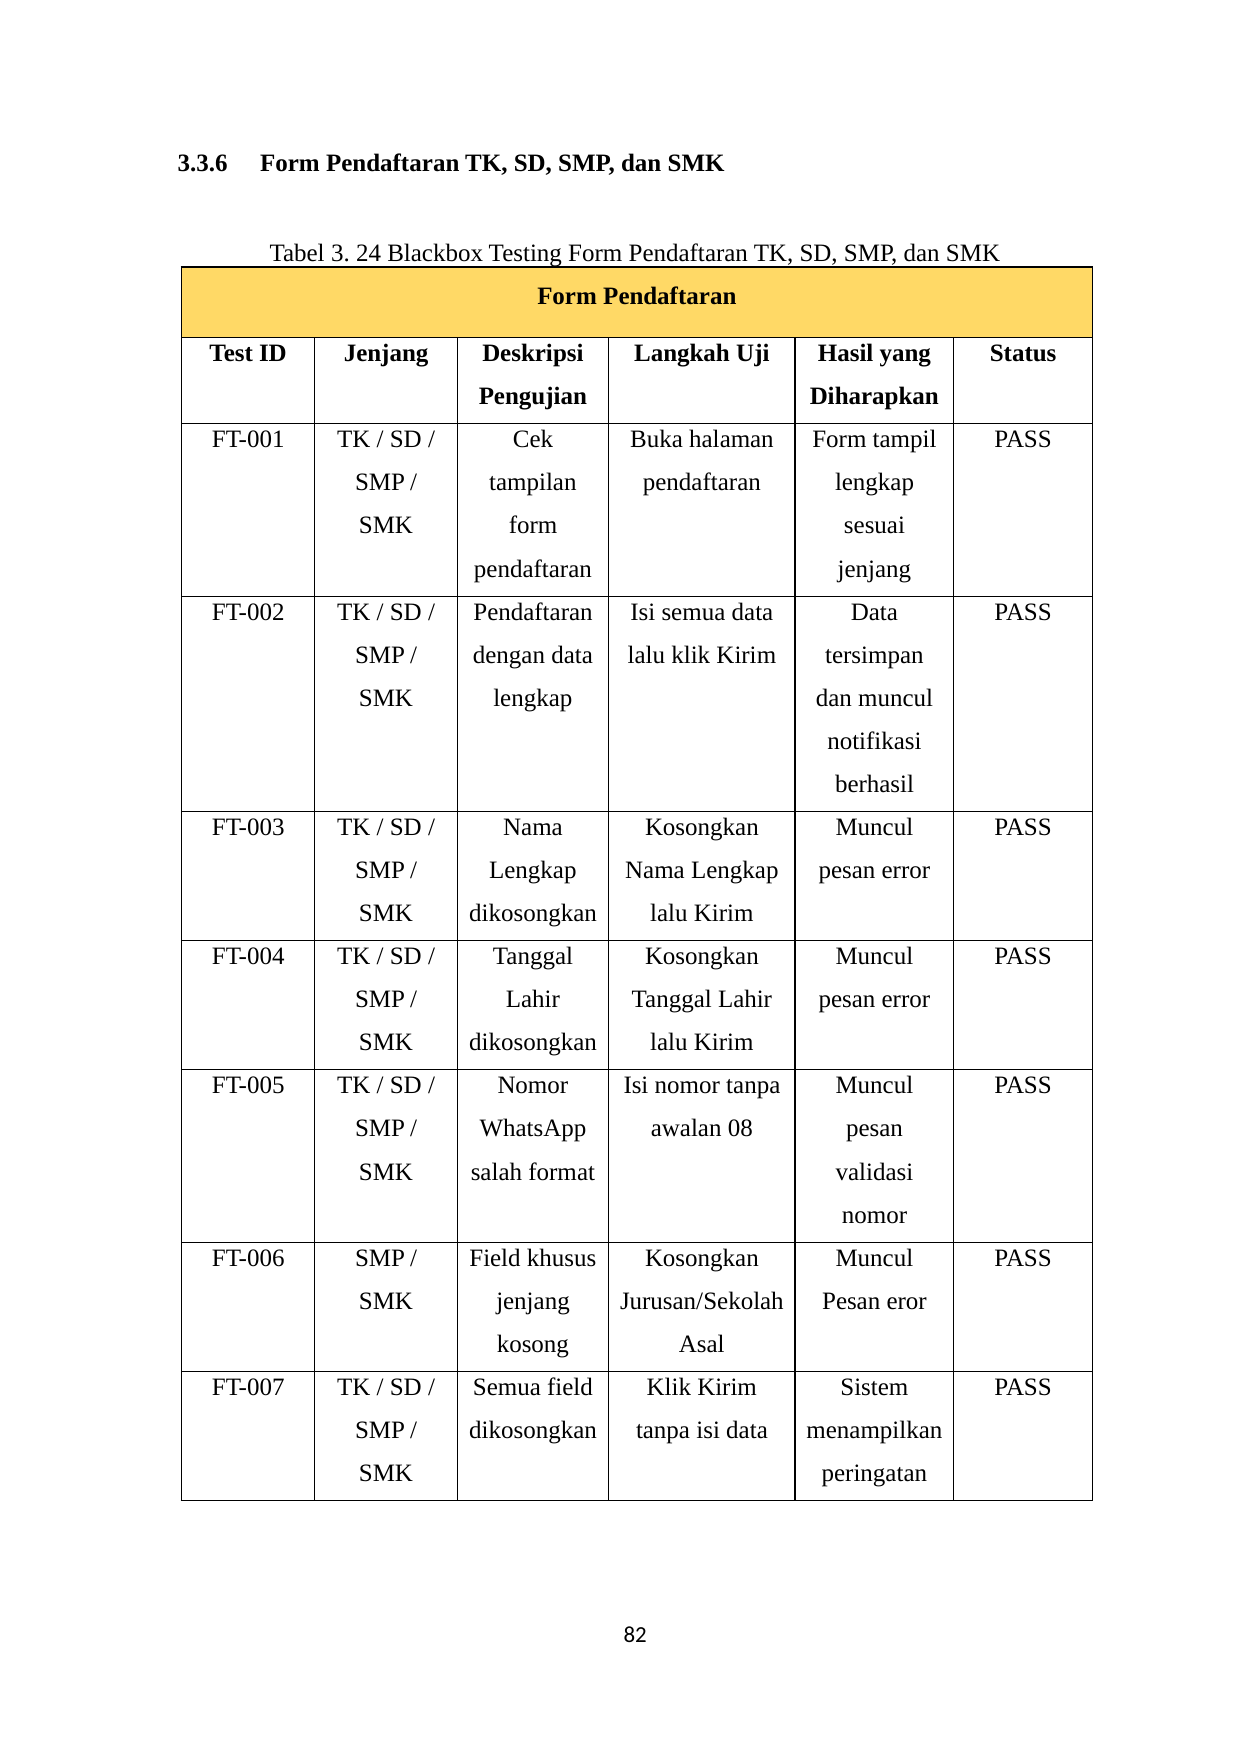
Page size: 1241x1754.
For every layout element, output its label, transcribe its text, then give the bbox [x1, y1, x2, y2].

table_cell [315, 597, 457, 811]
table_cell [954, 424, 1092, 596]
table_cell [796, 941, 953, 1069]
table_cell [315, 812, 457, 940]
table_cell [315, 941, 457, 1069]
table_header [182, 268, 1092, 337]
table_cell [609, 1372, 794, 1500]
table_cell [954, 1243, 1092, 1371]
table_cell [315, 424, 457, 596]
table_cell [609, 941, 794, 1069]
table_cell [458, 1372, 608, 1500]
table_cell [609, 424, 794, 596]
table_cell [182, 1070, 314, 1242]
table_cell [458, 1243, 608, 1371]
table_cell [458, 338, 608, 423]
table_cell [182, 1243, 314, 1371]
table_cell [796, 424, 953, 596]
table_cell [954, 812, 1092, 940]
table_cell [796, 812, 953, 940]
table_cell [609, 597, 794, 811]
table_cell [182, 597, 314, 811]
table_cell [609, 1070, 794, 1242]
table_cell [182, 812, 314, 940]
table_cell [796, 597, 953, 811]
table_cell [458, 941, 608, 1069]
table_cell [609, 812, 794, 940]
subtitle 3.3.6 Form Pendaftaran TK, SD, SMP, dan SMK [177, 148, 1092, 176]
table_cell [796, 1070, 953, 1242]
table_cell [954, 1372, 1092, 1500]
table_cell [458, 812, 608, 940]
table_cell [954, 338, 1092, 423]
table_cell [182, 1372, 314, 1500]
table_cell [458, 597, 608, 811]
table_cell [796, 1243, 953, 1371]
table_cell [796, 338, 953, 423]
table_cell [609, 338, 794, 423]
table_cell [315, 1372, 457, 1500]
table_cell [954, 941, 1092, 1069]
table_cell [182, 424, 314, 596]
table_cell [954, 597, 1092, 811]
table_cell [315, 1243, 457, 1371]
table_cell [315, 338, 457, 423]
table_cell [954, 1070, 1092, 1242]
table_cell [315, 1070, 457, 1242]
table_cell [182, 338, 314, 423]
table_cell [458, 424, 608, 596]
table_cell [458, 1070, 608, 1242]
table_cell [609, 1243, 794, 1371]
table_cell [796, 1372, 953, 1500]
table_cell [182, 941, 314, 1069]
